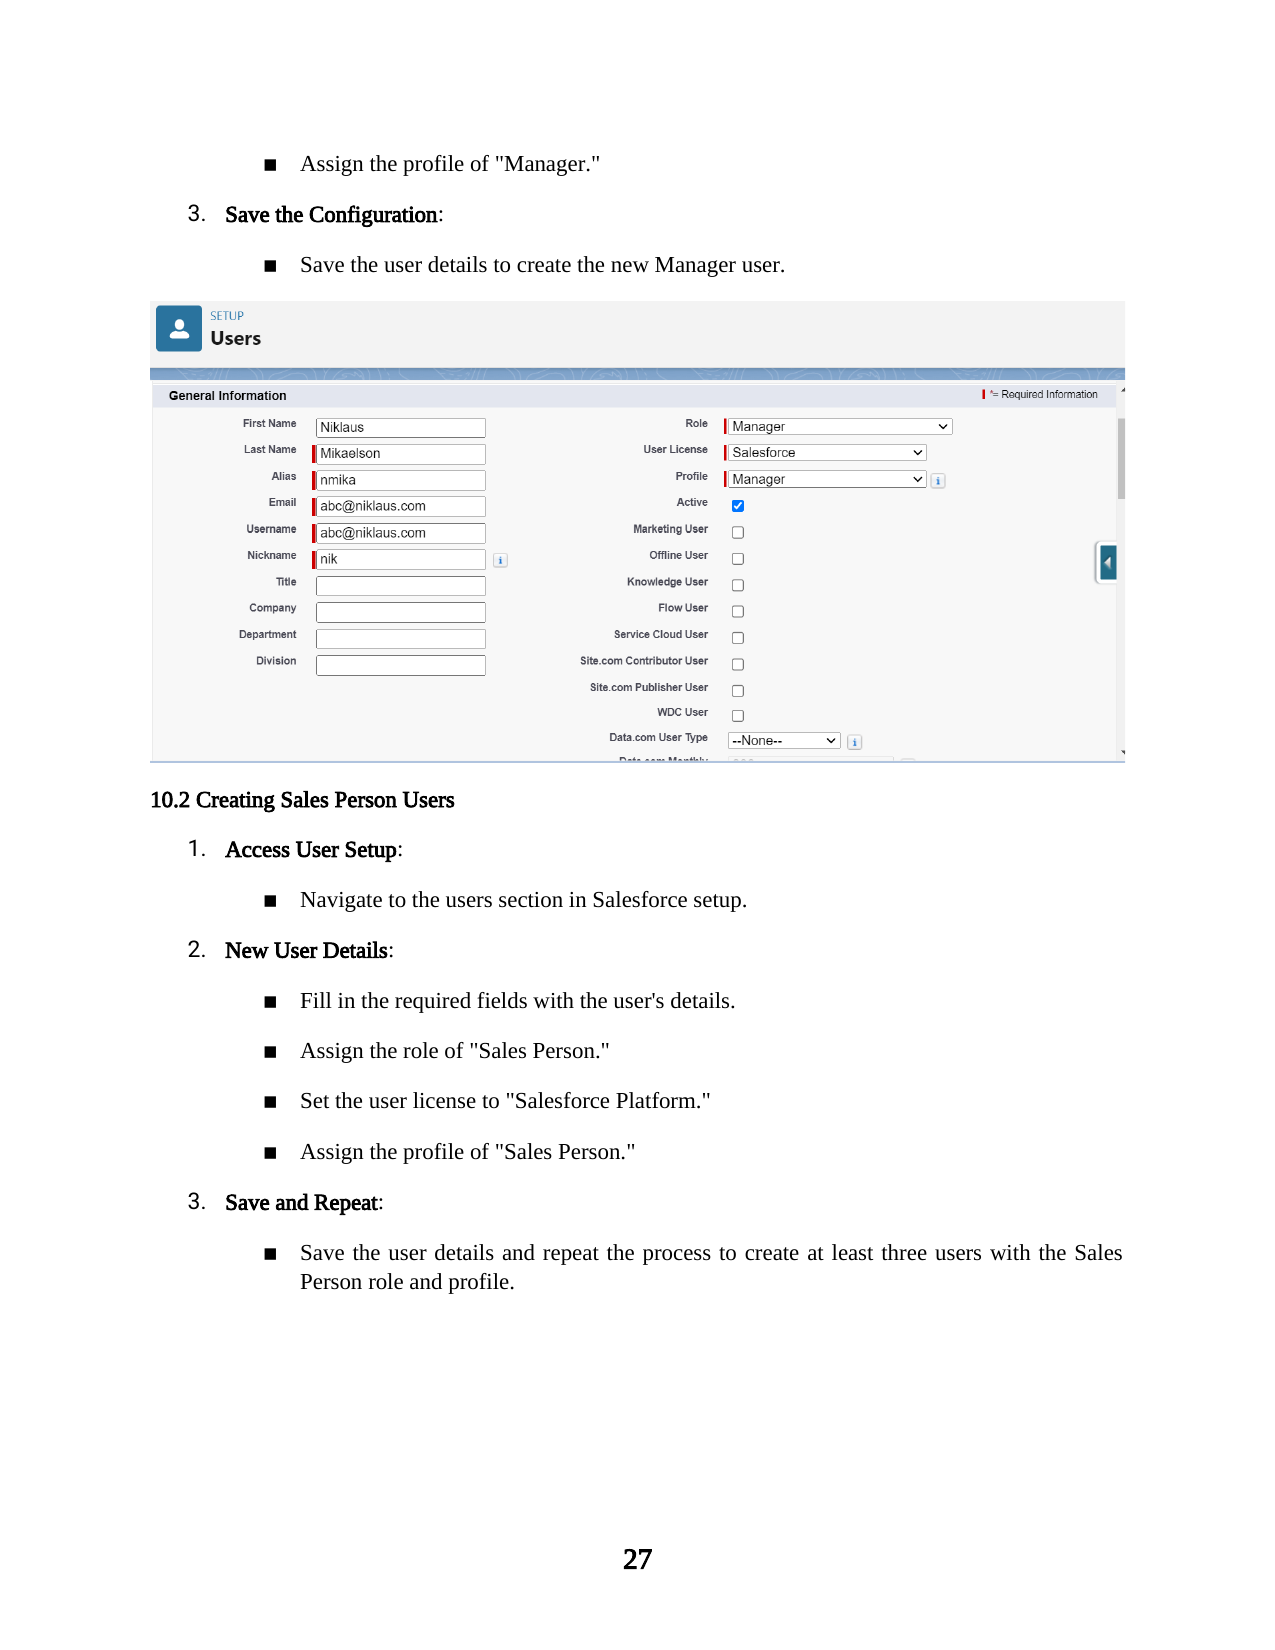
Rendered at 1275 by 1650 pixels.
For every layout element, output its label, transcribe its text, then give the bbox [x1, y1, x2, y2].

picture [150, 301, 1125, 763]
list Access User Setup: [187, 835, 1125, 862]
list Save and Repeat: [187, 1188, 1125, 1215]
list Save the user details to create the new Manager user. [262, 251, 1125, 278]
list Assign the profile of "Manager." [262, 150, 1125, 177]
list Assign the profile of "Sales Person." [262, 1138, 1125, 1165]
list Save the user details and repeat the process to create at least three users with the Sales Person role and profile. [262, 1239, 1125, 1295]
list Navigate to the users section in Salesforce setup. [262, 886, 1125, 913]
list Assign the role of "Sales Person." [262, 1037, 1125, 1064]
list Fill in the required fields with the user's details. [262, 987, 1125, 1014]
text 10.2 Creating Sales Person Users [150, 786, 1125, 812]
list Set the user license to "Salesforce Platform." [262, 1087, 1125, 1114]
list New User Details: [187, 936, 1125, 963]
list Save the Configuration: [187, 200, 1125, 227]
